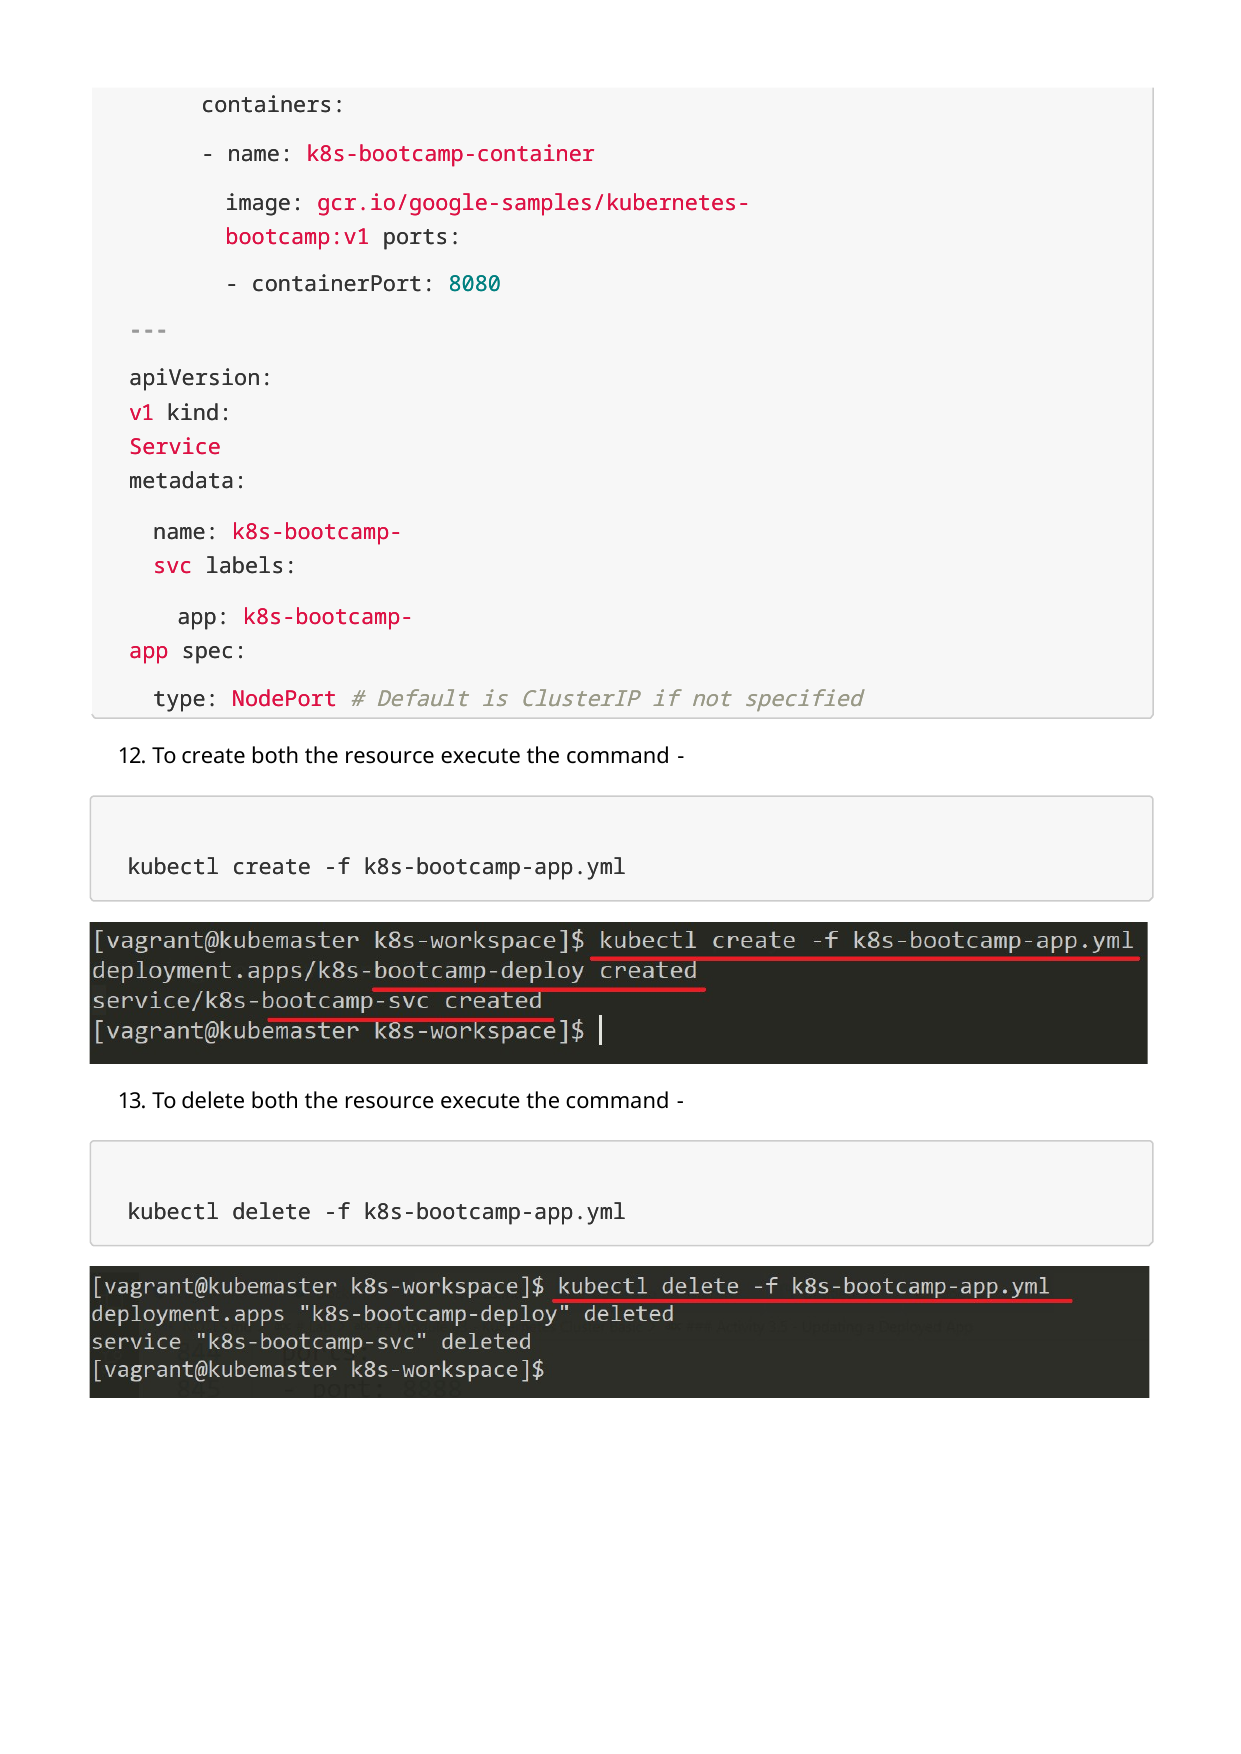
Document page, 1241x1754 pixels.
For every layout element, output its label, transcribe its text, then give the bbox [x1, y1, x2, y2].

list To delete both the resource execute the command - [118, 1085, 1165, 1114]
picture [89, 1266, 1150, 1398]
picture [89, 922, 1148, 1064]
list To create both the resource execute the command - [118, 740, 1165, 770]
